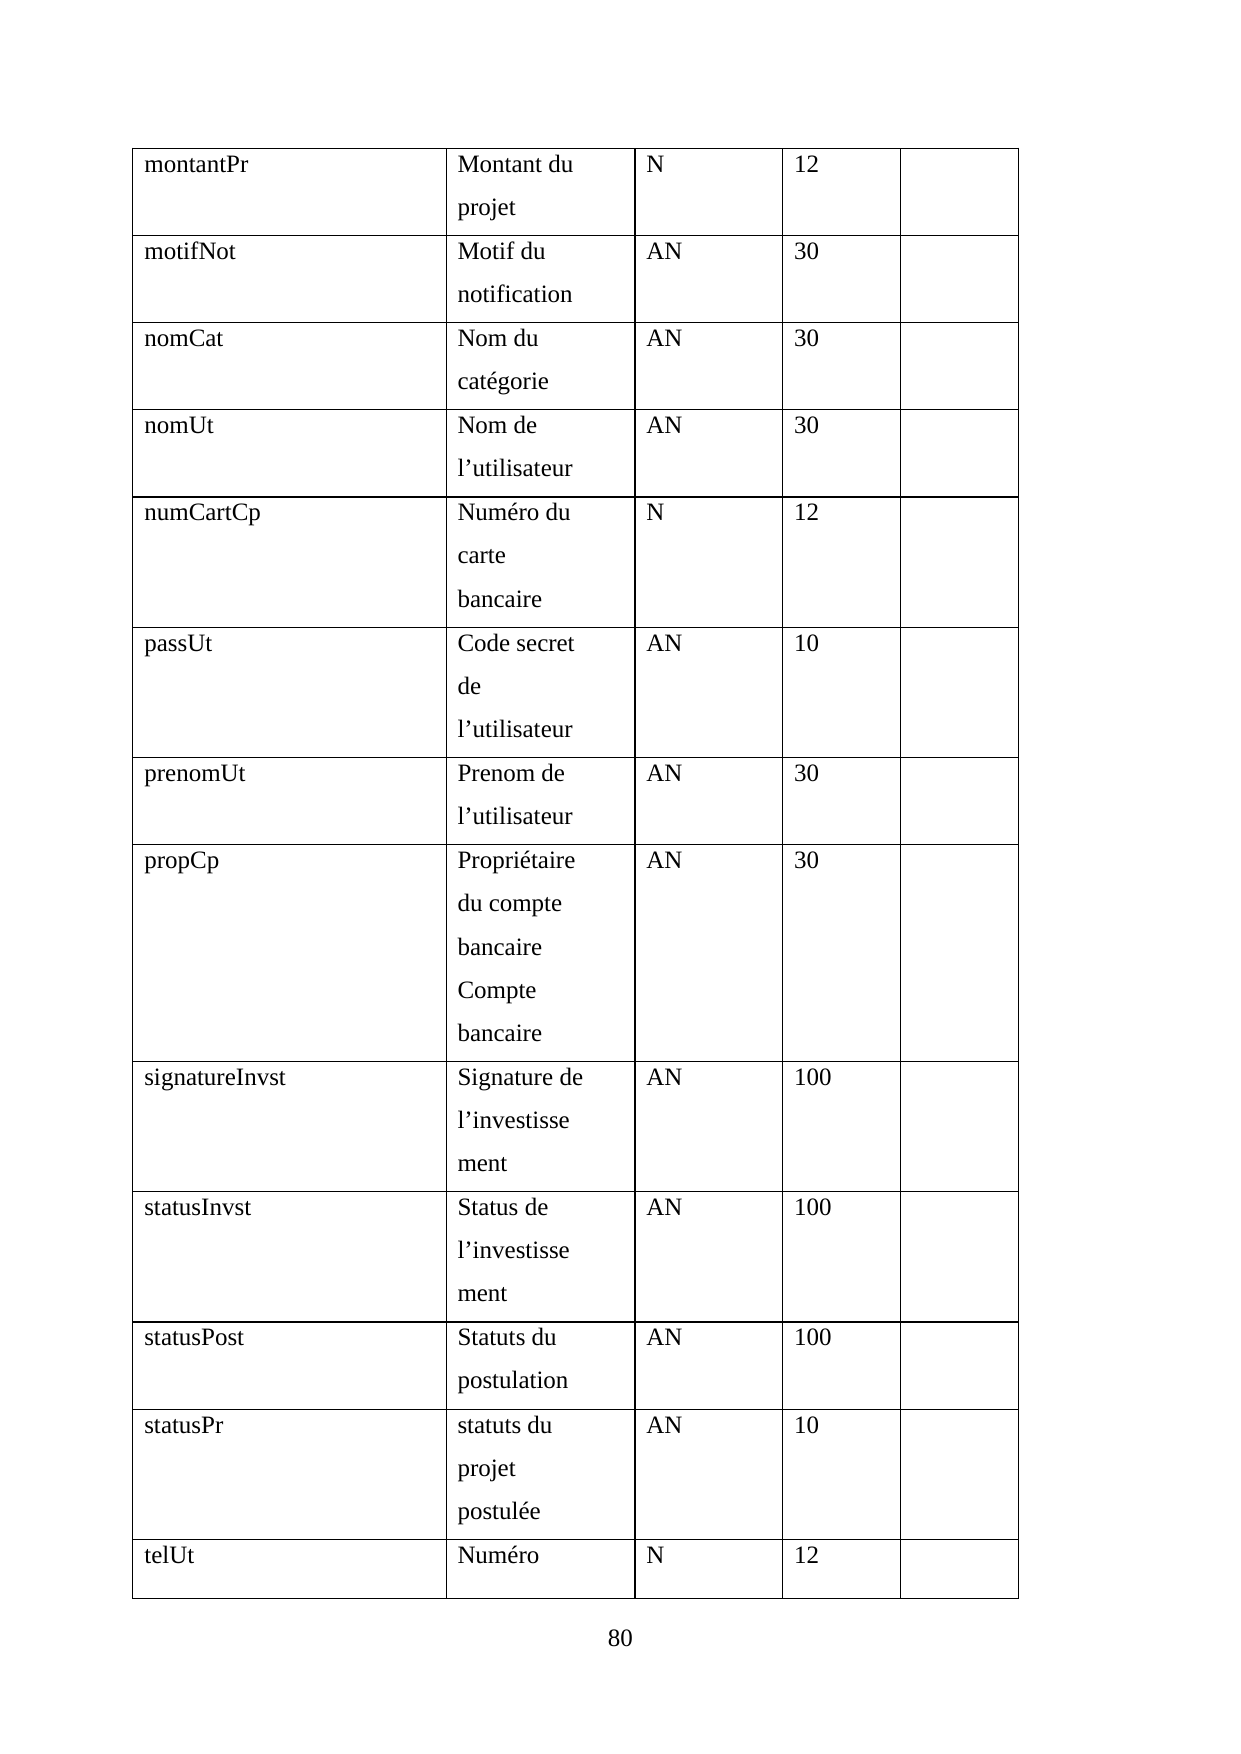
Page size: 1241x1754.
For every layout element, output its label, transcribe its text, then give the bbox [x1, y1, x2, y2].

table_cell [901, 1323, 1018, 1409]
table_cell Statuts du postulation [447, 1323, 634, 1409]
table_cell Signature de l’investissement [447, 1062, 634, 1191]
table_cell Nom du catégorie [447, 323, 634, 409]
table_cell 10 [783, 628, 900, 757]
table_cell nomUt [133, 410, 446, 496]
table_cell [901, 758, 1018, 844]
table_cell Propriétaire du compte bancaire Compte bancaire [447, 845, 634, 1061]
table_cell [901, 845, 1018, 1061]
table_cell Motif du notification [447, 236, 634, 322]
table_cell AN [636, 410, 782, 496]
table_cell 12 [783, 149, 900, 235]
table_cell [901, 236, 1018, 322]
table_cell [901, 323, 1018, 409]
table_cell signatureInvst [133, 1062, 446, 1191]
table_cell 10 [783, 1410, 900, 1539]
table_cell 12 [783, 1540, 900, 1597]
table_cell AN [636, 1323, 782, 1409]
table_cell [901, 410, 1018, 496]
table_cell N [636, 1540, 782, 1597]
table_cell AN [636, 1062, 782, 1191]
table_cell AN [636, 1410, 782, 1539]
table_cell [901, 149, 1018, 235]
table_cell statusInvst [133, 1192, 446, 1321]
table_cell prenomUt [133, 758, 446, 844]
table_cell [901, 1192, 1018, 1321]
table_cell AN [636, 1192, 782, 1321]
table_cell AN [636, 845, 782, 1061]
table_cell N [636, 149, 782, 235]
table_cell Code secret de l’utilisateur [447, 628, 634, 757]
table_cell Numéro du carte bancaire [447, 498, 634, 627]
table_cell telUt [133, 1540, 446, 1597]
table_cell 100 [783, 1323, 900, 1409]
table_cell [901, 1062, 1018, 1191]
table_cell 30 [783, 410, 900, 496]
table_cell Status de l’investissement [447, 1192, 634, 1321]
table_cell [901, 498, 1018, 627]
table_cell statuts du projet postulée [447, 1410, 634, 1539]
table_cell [447, 1540, 634, 1597]
table_cell montantPr [133, 149, 446, 235]
table_cell AN [636, 628, 782, 757]
table_cell [901, 628, 1018, 757]
table_cell 30 [783, 236, 900, 322]
table_cell motifNot [133, 236, 446, 322]
table_cell AN [636, 323, 782, 409]
table_cell 30 [783, 758, 900, 844]
table_cell [901, 1410, 1018, 1539]
table_cell 30 [783, 845, 900, 1061]
table_cell 100 [783, 1062, 900, 1191]
table_cell 100 [783, 1192, 900, 1321]
table_cell Prenom de l’utilisateur [447, 758, 634, 844]
table_cell propCp [133, 845, 446, 1061]
table_cell [901, 1540, 1018, 1597]
table_cell AN [636, 758, 782, 844]
table_cell nomCat [133, 323, 446, 409]
table_cell AN [636, 236, 782, 322]
table_cell numCartCp [133, 498, 446, 627]
table_cell 12 [783, 498, 900, 627]
table_cell Montant du projet [447, 149, 634, 235]
table_cell statusPr [133, 1410, 446, 1539]
table_cell passUt [133, 628, 446, 757]
table_cell N [636, 498, 782, 627]
table_cell statusPost [133, 1323, 446, 1409]
table_cell 30 [783, 323, 900, 409]
table_cell Nom de l’utilisateur [447, 410, 634, 496]
